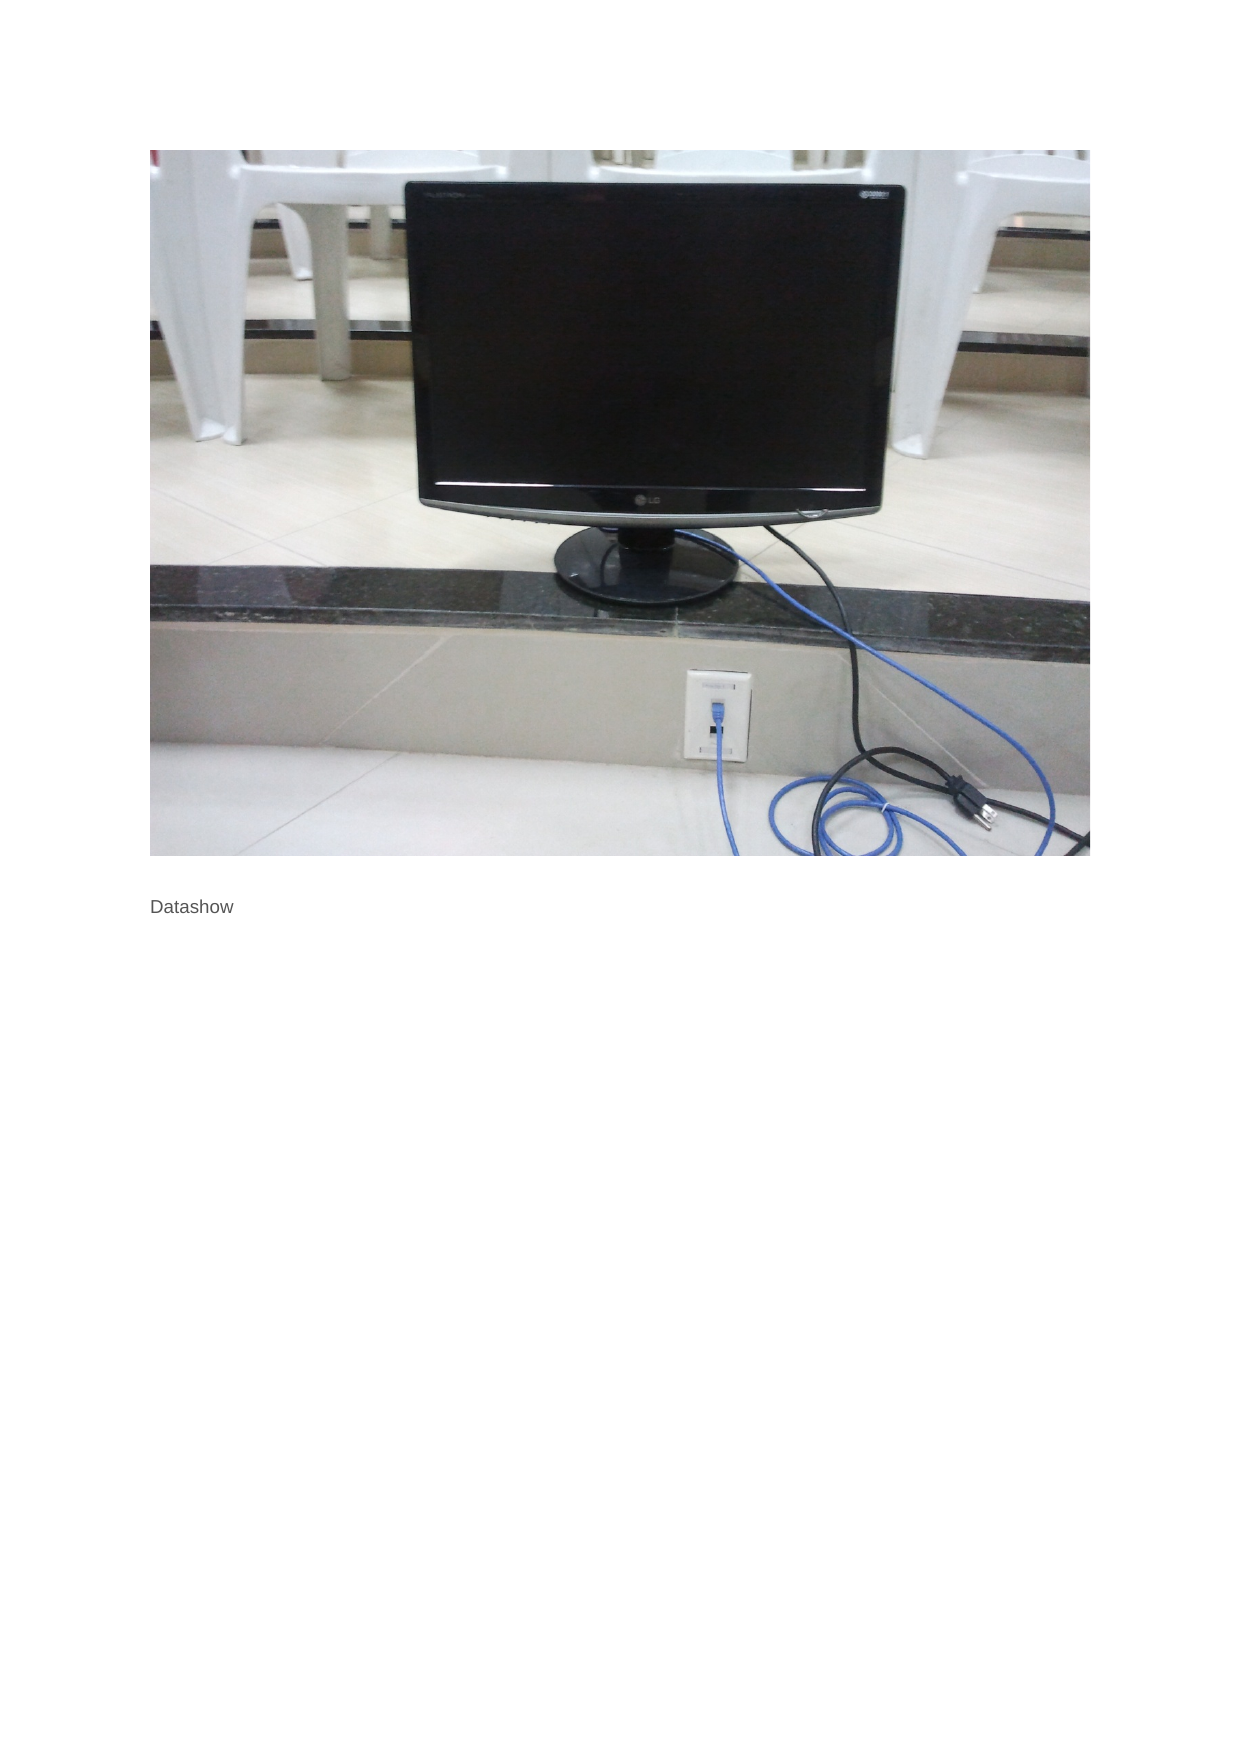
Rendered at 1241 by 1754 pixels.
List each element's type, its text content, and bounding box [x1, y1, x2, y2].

picture [150, 150, 1091, 856]
text Datashow [150, 886, 1090, 918]
